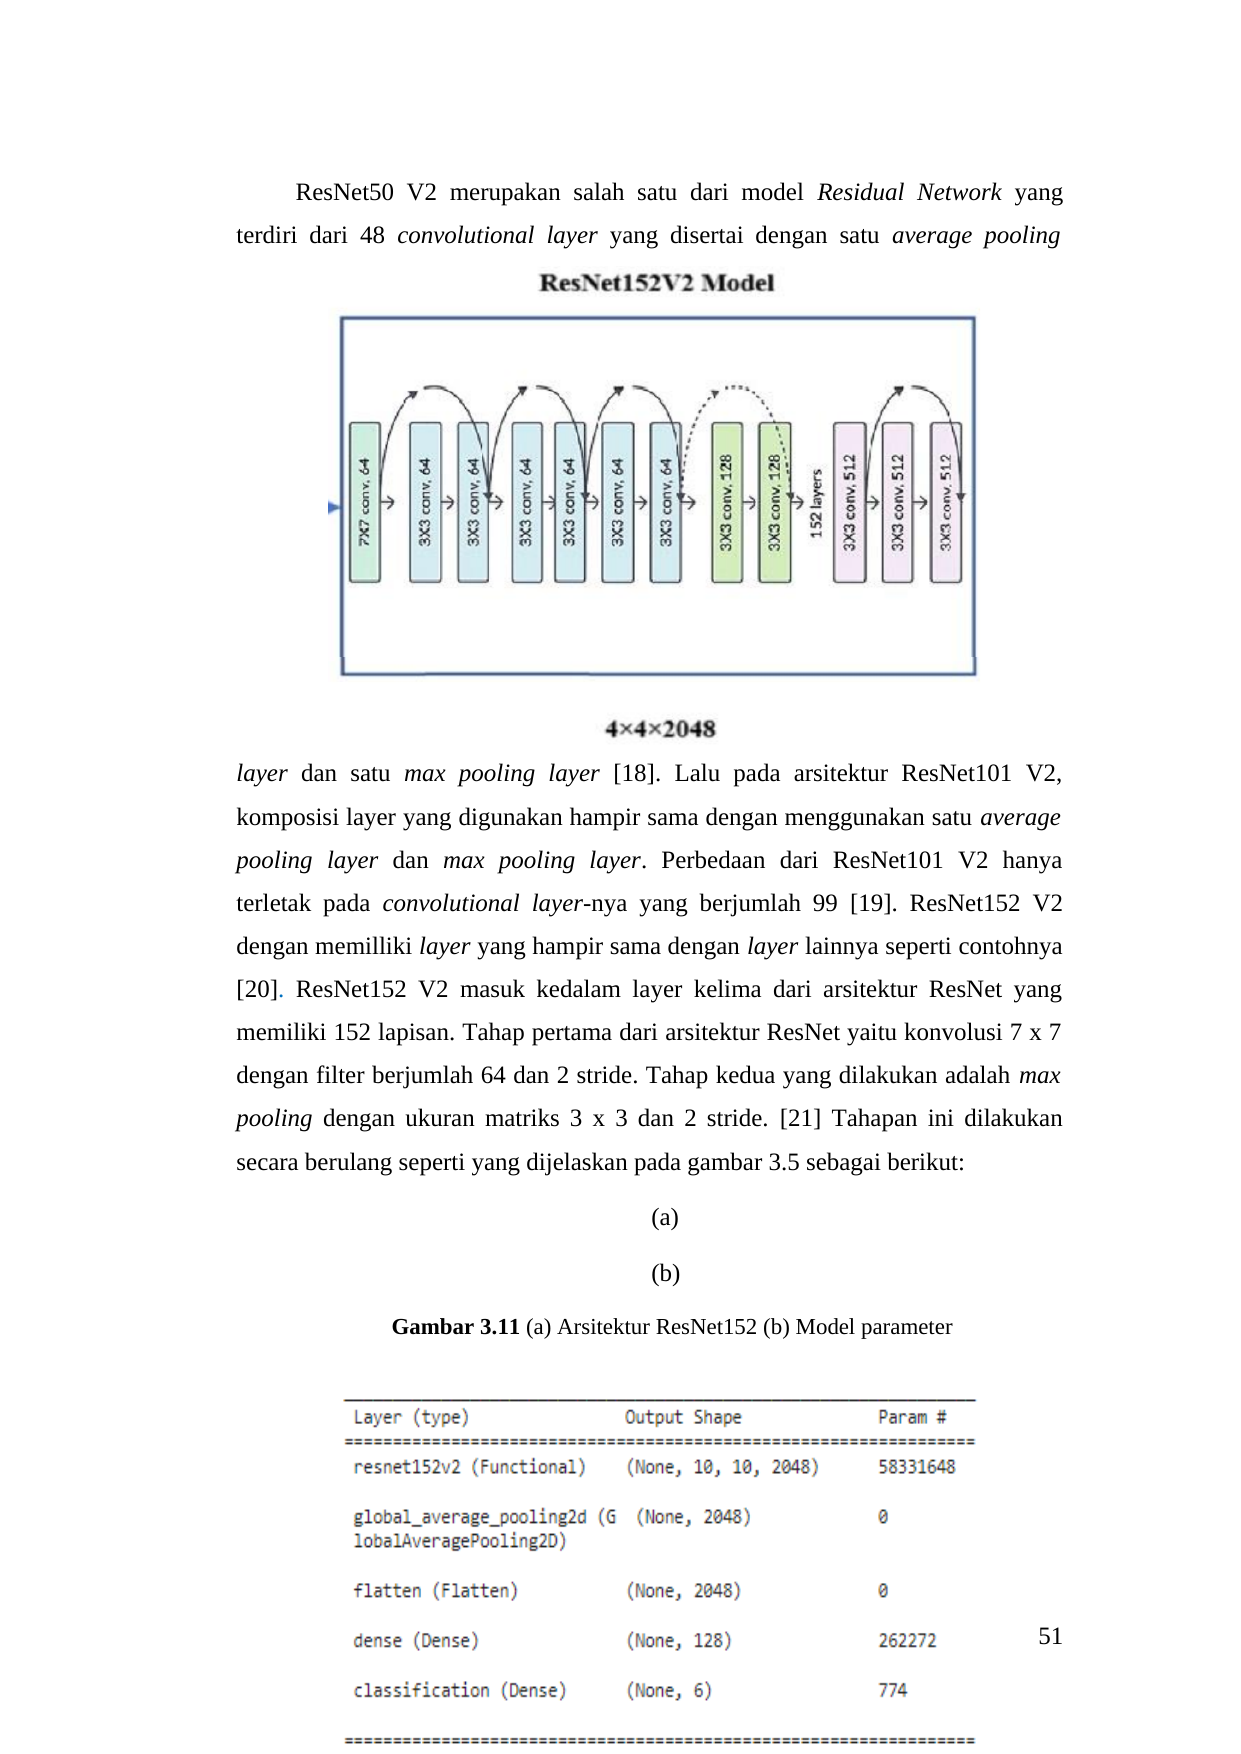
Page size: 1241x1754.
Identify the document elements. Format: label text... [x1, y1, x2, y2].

picture [328, 255, 981, 759]
picture [321, 1381, 1003, 1754]
text (b) [576, 1258, 1063, 1287]
text (a) [576, 1202, 1063, 1231]
